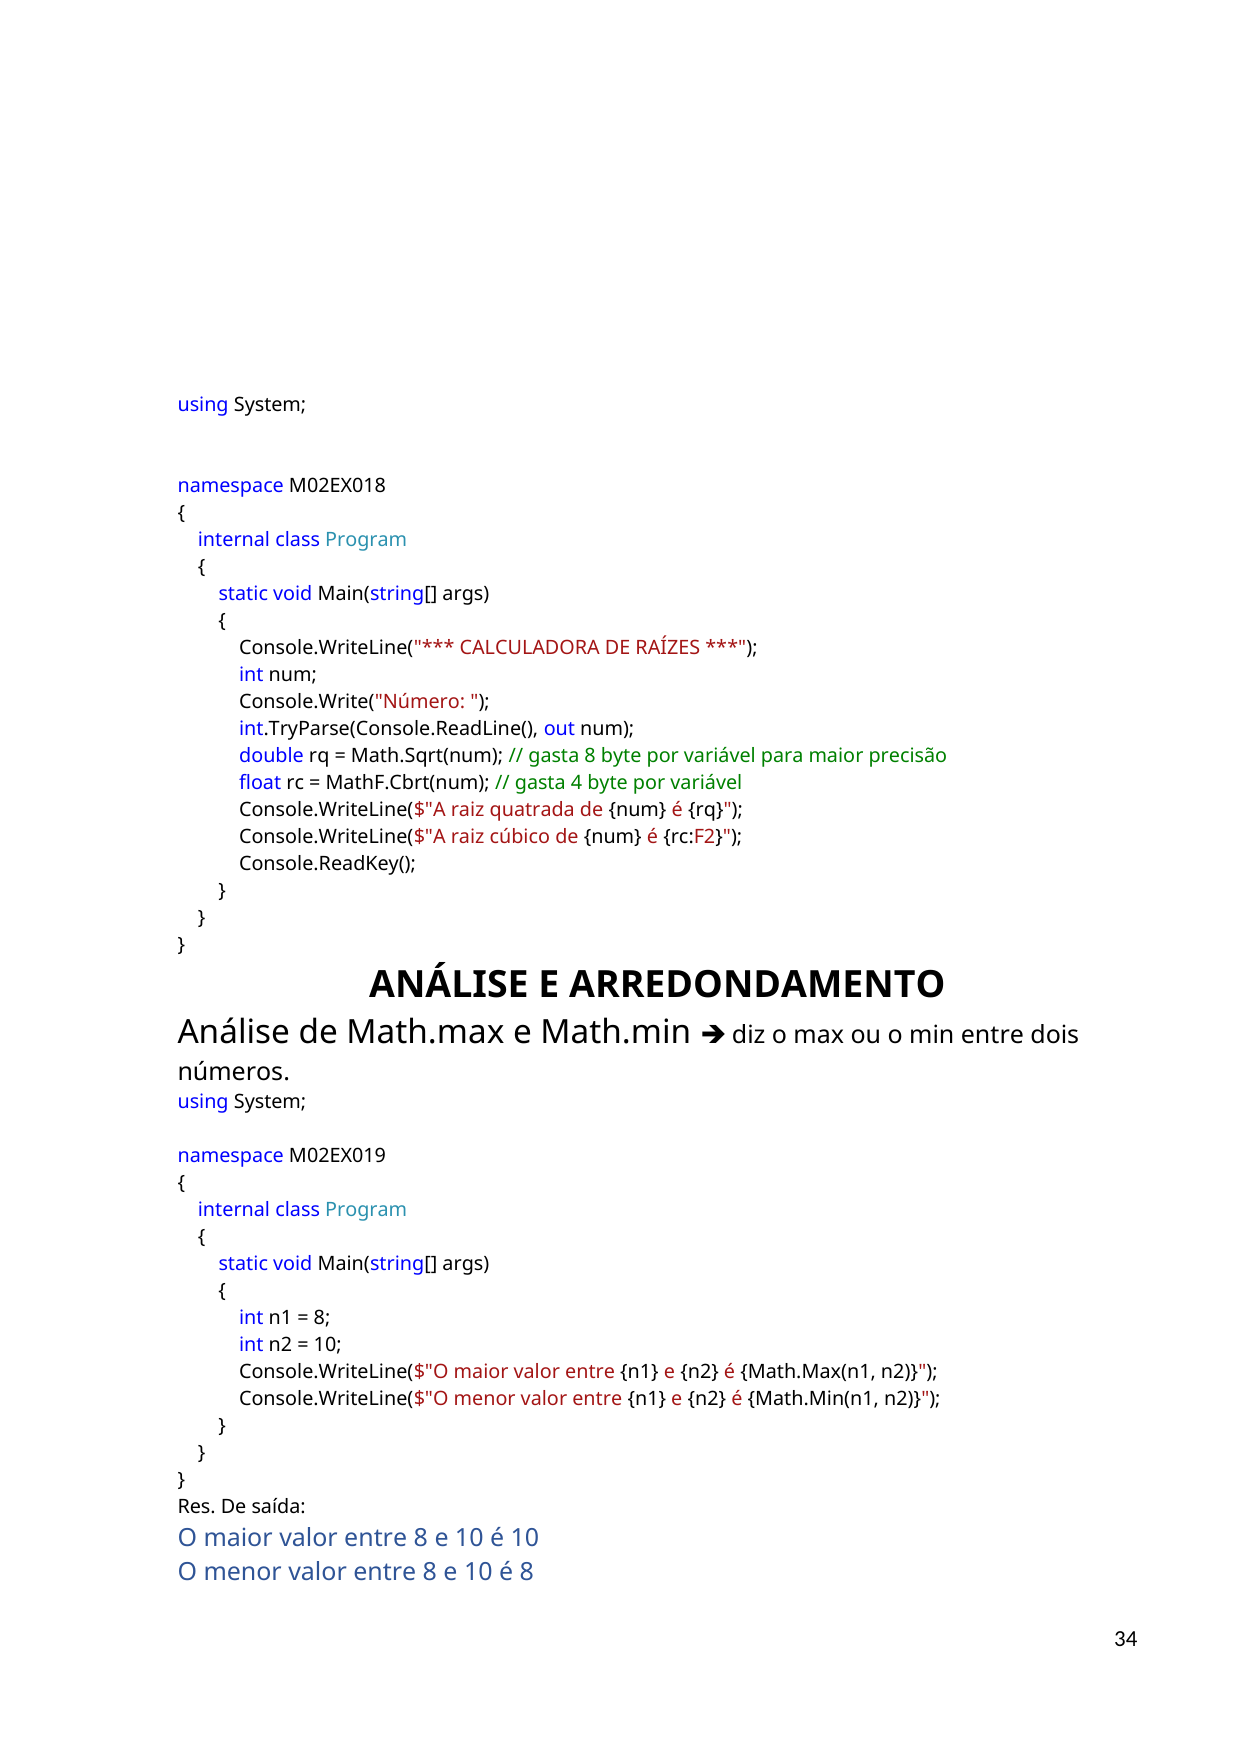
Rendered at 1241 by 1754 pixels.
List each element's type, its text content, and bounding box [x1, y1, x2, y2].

text static void Main(string[] args) [177, 579, 1137, 606]
text Console.WriteLine($"O maior valor entre {n1} e {n2} é {Math.Max(n1, n2)}"); [177, 1357, 1240, 1384]
text { [177, 498, 1137, 525]
text } [177, 1438, 1137, 1465]
text int.TryParse(Console.ReadLine(), out num); [177, 714, 1137, 741]
text Console.WriteLine("*** CALCULADORA DE RAÍZES ***"); [177, 633, 1137, 660]
text namespace M02EX019 [177, 1141, 1137, 1168]
text Console.ReadKey(); [177, 849, 1137, 876]
text int n1 = 8; [177, 1303, 1137, 1330]
text namespace M02EX018 [177, 471, 1137, 498]
text float rc = MathF.Cbrt(num); // gasta 4 byte por variável [177, 768, 1137, 795]
text { [177, 1276, 1137, 1303]
text int n2 = 10; [177, 1330, 1137, 1357]
text internal class Program [177, 1195, 1137, 1222]
text Console.Write("Número: "); [177, 687, 1137, 714]
text { [177, 606, 1137, 633]
text Res. De saída: [177, 1492, 1137, 1519]
text } [177, 876, 1137, 903]
text O menor valor entre 8 e 10 é 8 [177, 1553, 1137, 1587]
text internal class Program [177, 525, 1137, 552]
text } [177, 1411, 1137, 1438]
text Análise de Math.max e Math.min diz o max ou o min entre dois números. [177, 1008, 1137, 1087]
text double rq = Math.Sqrt(num); // gasta 8 byte por variável para maior precisão [177, 741, 1240, 768]
text Console.WriteLine($"O menor valor entre {n1} e {n2} é {Math.Min(n1, n2)}"); [177, 1384, 1240, 1411]
text { [177, 1222, 1137, 1249]
text { [177, 552, 1137, 579]
text ANÁLISE E ARREDONDAMENTO [177, 957, 1137, 1008]
text Console.WriteLine($"A raiz cúbico de {num} é {rc:F2}"); [177, 822, 1137, 849]
text O maior valor entre 8 e 10 é 10 [177, 1519, 1137, 1553]
text static void Main(string[] args) [177, 1249, 1137, 1276]
text Console.WriteLine($"A raiz quatrada de {num} é {rq}"); [177, 795, 1137, 822]
text } [177, 903, 1137, 930]
text { [177, 1168, 1137, 1195]
text using System; [177, 1087, 1137, 1114]
text } [177, 930, 1137, 957]
text } [177, 1465, 1137, 1492]
text using System; [177, 390, 1137, 417]
text int num; [177, 660, 1137, 687]
